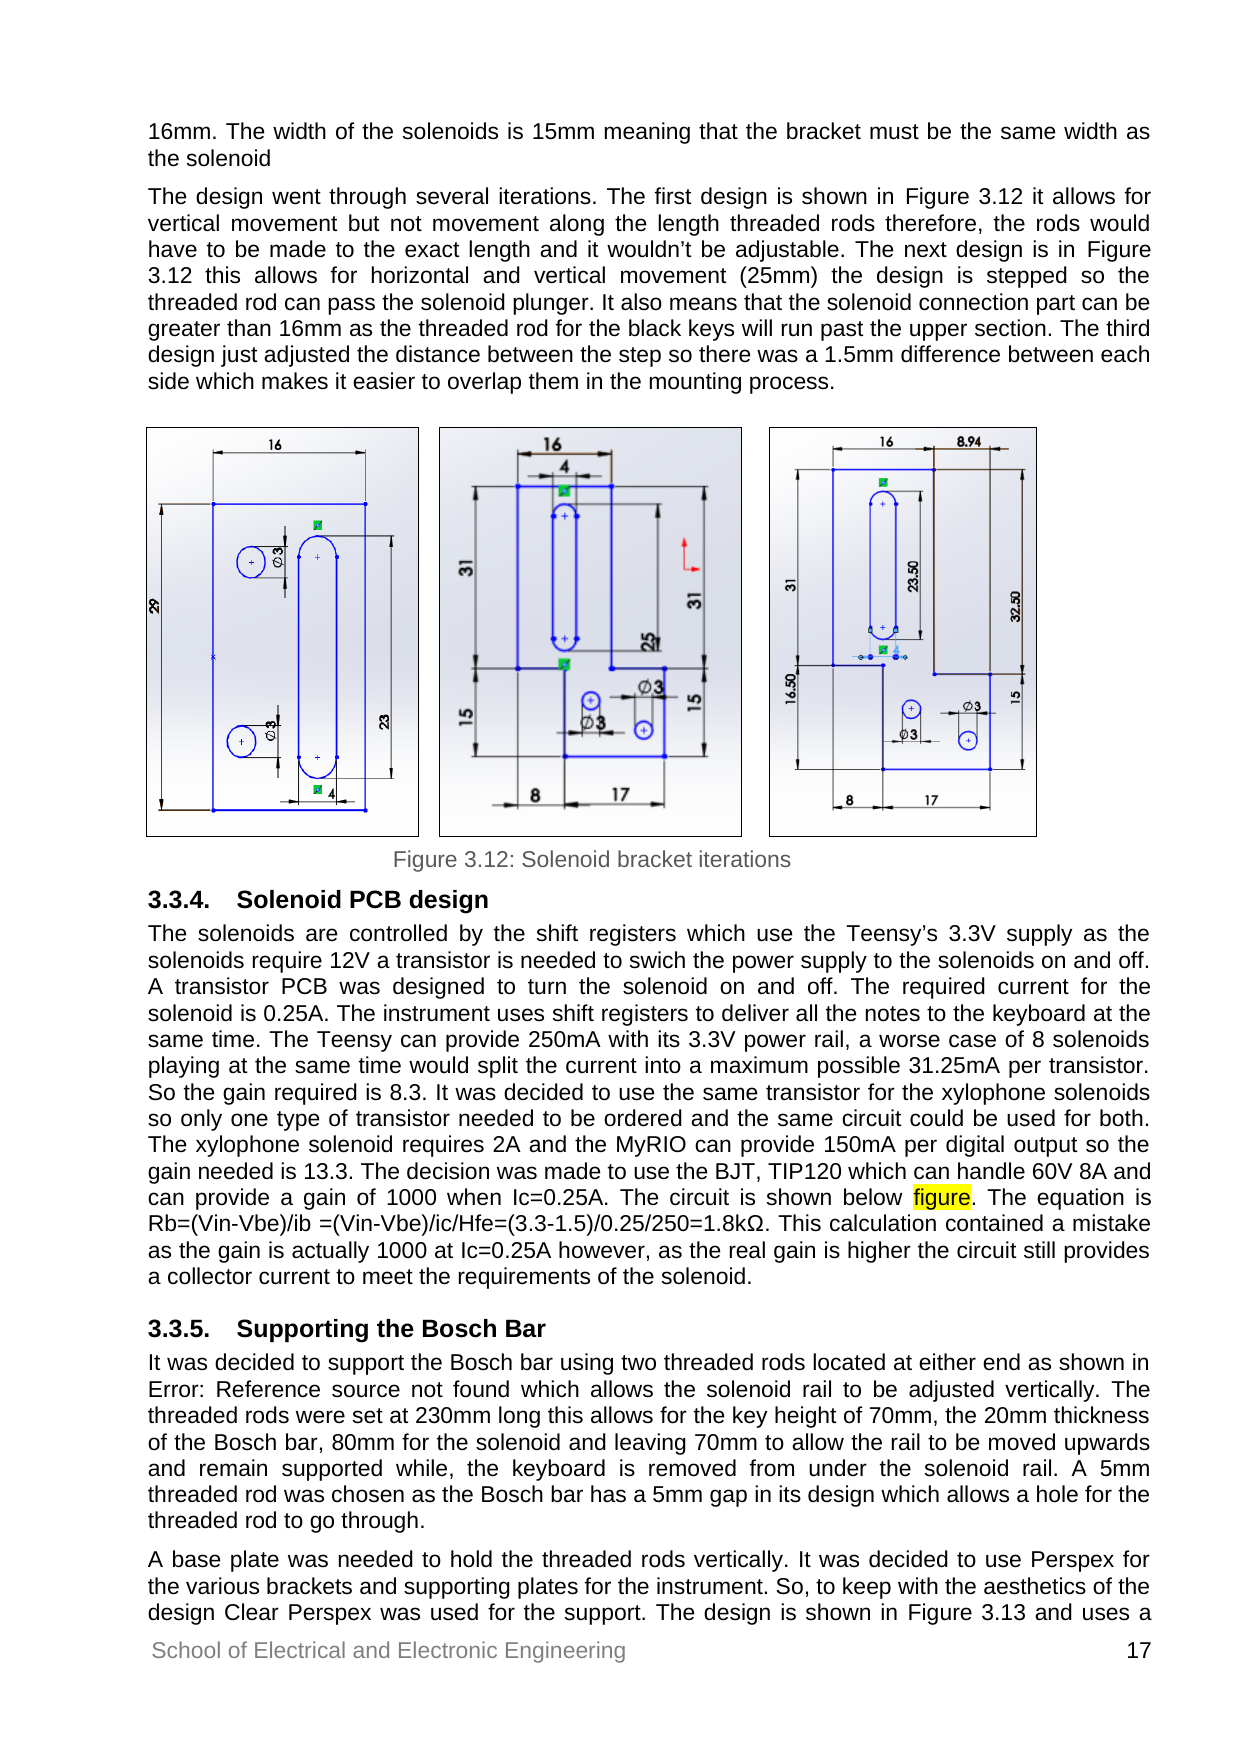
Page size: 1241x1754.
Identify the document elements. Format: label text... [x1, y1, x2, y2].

text The design went through several iterations. The first design is shown in Figure 3.5 it allows for vertical movement but not movement along the length threaded rods therefore, the rods would have to be made to the exact length and it wouldn’t be adjustable. The next design is in Figure 3.5 this allows for horizontal and vertical movement (25mm) the design is stepped so the threaded rod can pass the solenoid plunger. It also means that the solenoid connection part can be greater than 16mm as the threaded rod for the black keys will run past the upper section. The third design just adjusted the distance between the step so there was a 1.5mm difference between each side which makes it easier to overlap them in the mounting process. [148, 183, 1152, 394]
picture [770, 428, 1036, 836]
picture [147, 428, 418, 836]
text The solenoids are controlled by the shift registers which use the Teensy’s 3.3V supply as the solenoids require 12V a transistor is needed to swich the power supply to the solenoids on and off. A transistor PCB was designed to turn the solenoid on and off. The required current for the solenoid is 0.25A. The instrument uses shift registers to deliver all the notes to the keyboard at the same time. The Teensy can provide 250mA with its 3.3V power rail, a worse case of 8 solenoids playing at the same time would split the current into a maximum possible 31.25mA per transistor. So the gain required is 8.3. It was decided to use the same transistor for the xylophone solenoids so only one type of transistor needed to be ordered and the same circuit could be used for both. The xylophone solenoid requires 2A and the MyRIO can provide 150mA per digital output so the gain needed is 13.3. The decision was made to use the BJT, TIP120 which can handle 60V 8A and can provide a gain of 1000 when Ic=0.25A. The circuit is shown below figure. The equation is Rb=(Vin-Vbe)/ib =(Vin-Vbe)/ic/Hfe=(3.3-1.5)/0.25/250=1.8kΩ. This calculation contained a mistake as the gain is actually 1000 at Ic=0.25A however, as the real gain is higher the circuit still provides a collector current to meet the requirements of the solenoid. [148, 920, 1152, 1289]
picture [440, 428, 741, 836]
subtitle Supporting the Bosch Bar [148, 1314, 1152, 1343]
subtitle Solenoid PCB design [148, 885, 1152, 914]
text It was decided to support the Bosch bar using two threaded rods located at either end as shown in Figure 2.1 which allows the solenoid rail to be adjusted vertically. The threaded rods were set at 230mm long this allows for the key height of 70mm, the 20mm thickness of the Bosch bar, 80mm for the solenoid and leaving 70mm to allow the rail to be moved upwards and remain supported while, the keyboard is removed from under the solenoid rail. A 5mm threaded rod was chosen as the Bosch bar has a 5mm gap in its design which allows a hole for the threaded rod to go through. [148, 1349, 1152, 1534]
